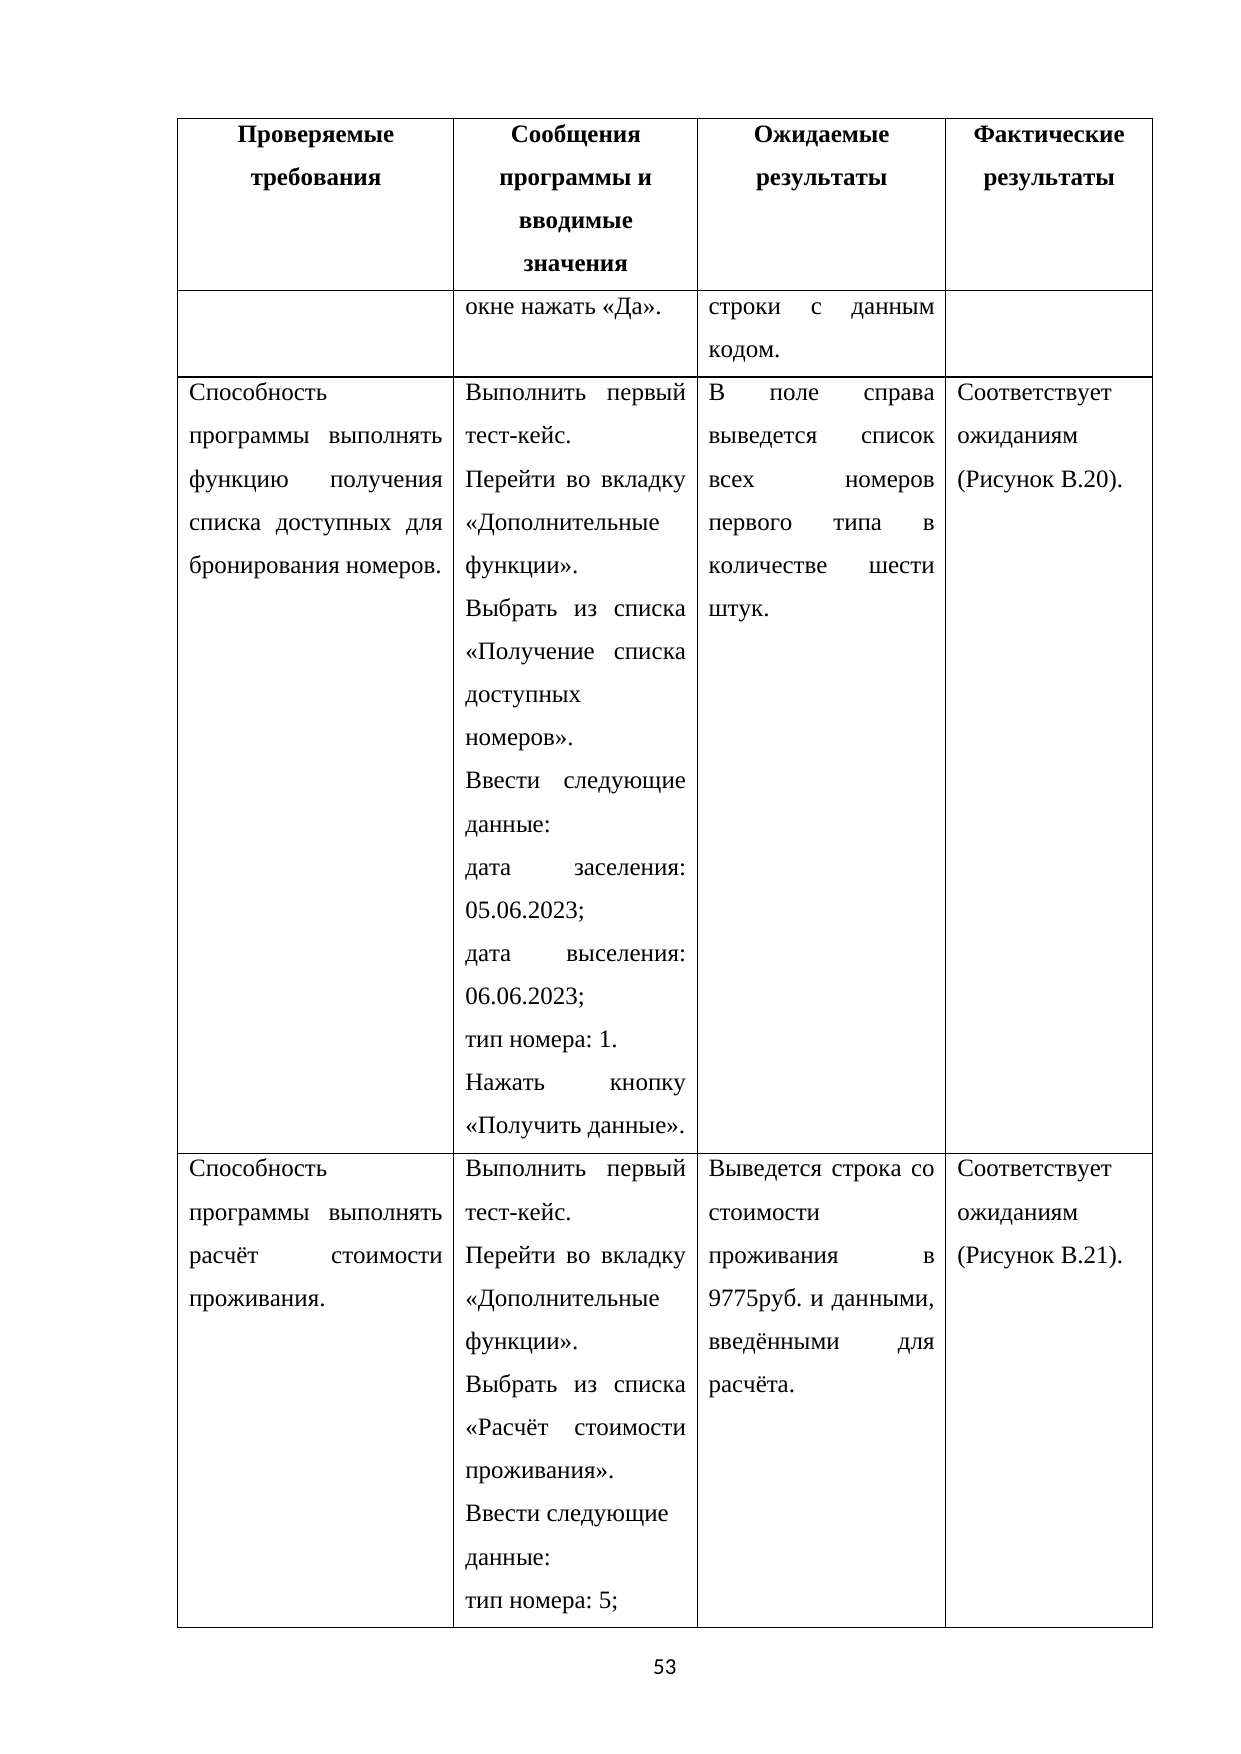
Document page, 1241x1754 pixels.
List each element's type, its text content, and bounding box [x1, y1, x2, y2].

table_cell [178, 1154, 453, 1627]
table_header Проверяемые требования [178, 119, 453, 290]
table_cell Соответствует ожиданиям (Рисунок В.20). [946, 378, 1152, 1152]
table_cell В поле справа выведется список всех номеров первого типа в количестве шести штук. [698, 378, 945, 1152]
table_header Сообщения программы и вводимые значения [454, 119, 697, 290]
table_cell Выполнить первый тест-кейс. Перейти во вкладку «Дополнительные функции». Выбрать из списка «Получение списка доступных номеров». Ввести следующие данные: дата заселения: 05.06.2023; дата выселения: 06.06.2023; тип номера: 1. Нажать кнопку «Получить данные». [454, 378, 697, 1152]
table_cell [698, 1154, 945, 1627]
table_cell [698, 291, 945, 376]
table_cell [454, 1154, 697, 1627]
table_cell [946, 291, 1152, 376]
table_cell Способность программы выполнять функцию получения списка доступных для бронирования номеров. [178, 378, 453, 1152]
table_cell Соответствует ожиданиям (Рисунок В.21). [946, 1154, 1152, 1627]
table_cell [178, 291, 453, 376]
table_header Фактические результаты [946, 119, 1152, 290]
table_header Ожидаемые результаты [698, 119, 945, 290]
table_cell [454, 291, 697, 376]
